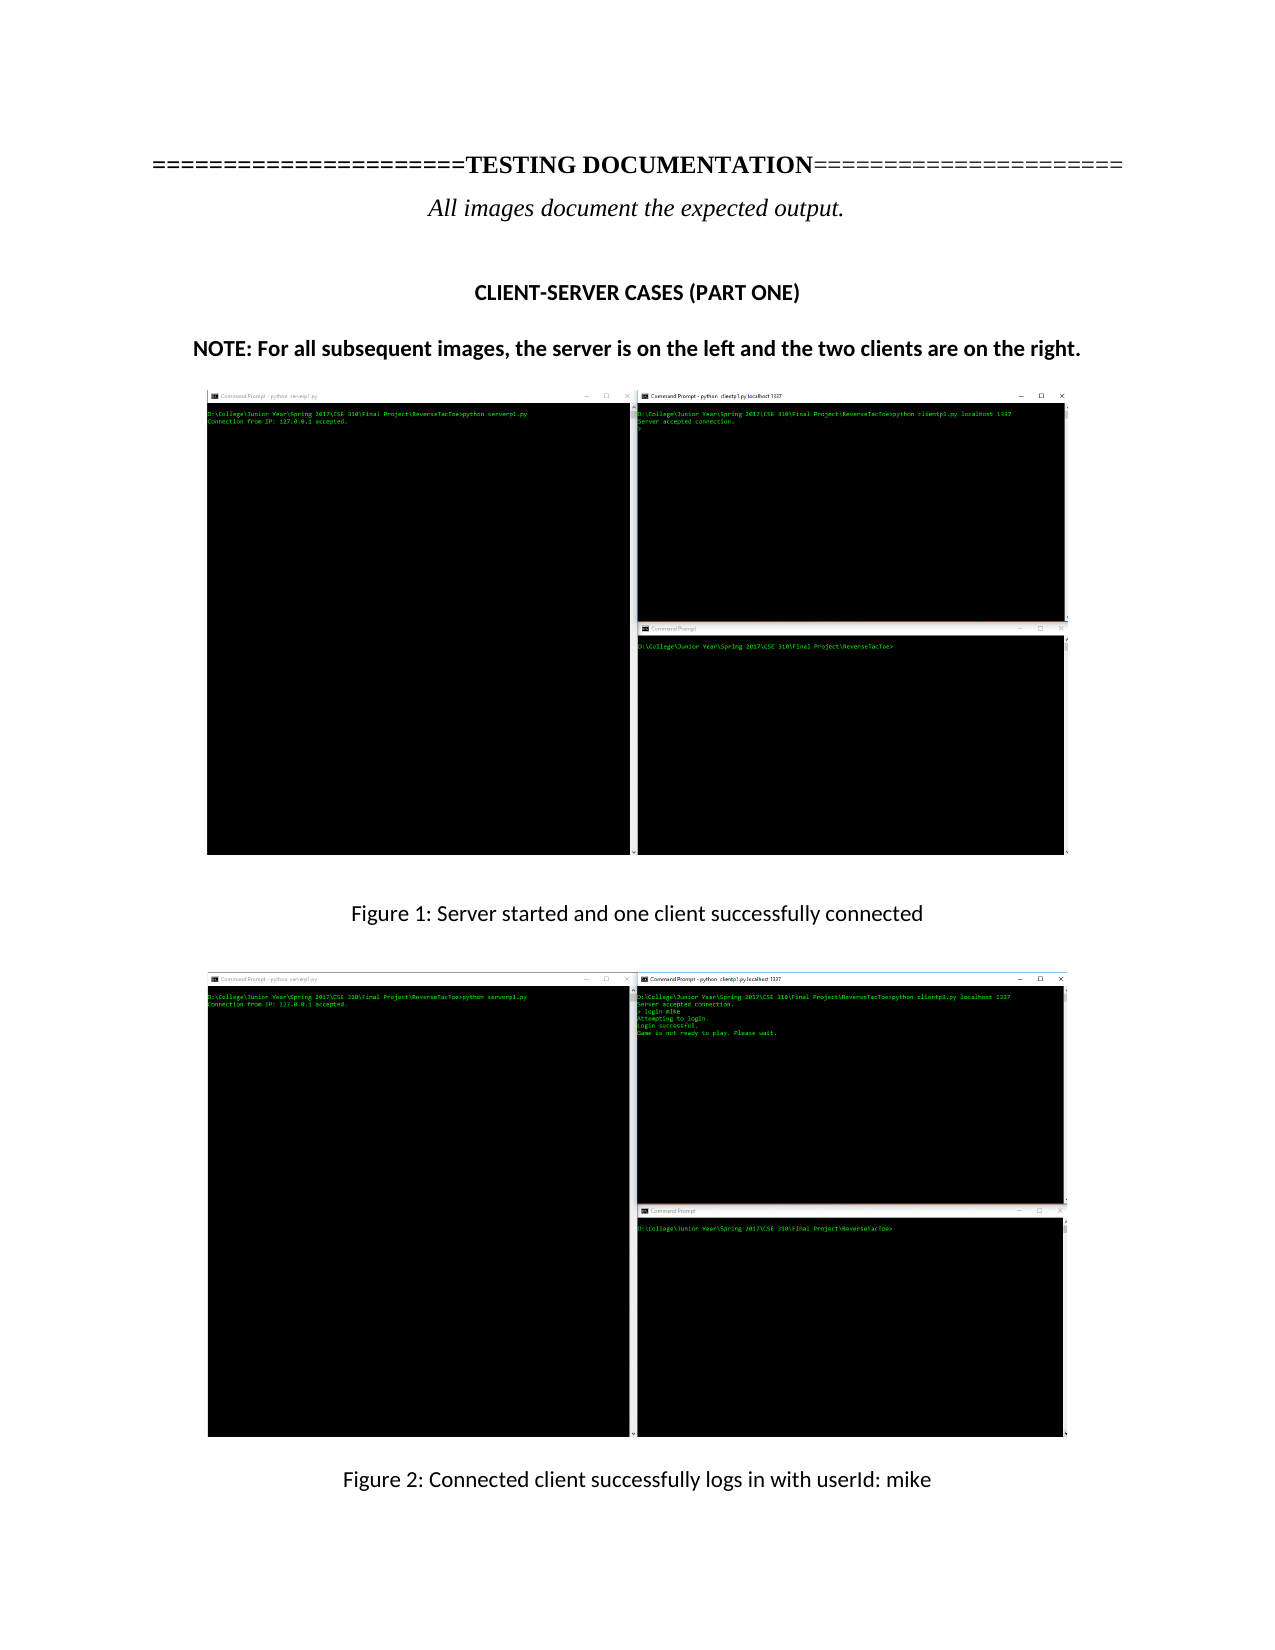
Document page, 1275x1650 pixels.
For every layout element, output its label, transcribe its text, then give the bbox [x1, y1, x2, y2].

picture [207, 390, 1068, 855]
text All images document the expected output. [150, 193, 1125, 264]
picture [207, 972, 1068, 1437]
text Figure 1: Server started and one client successfully connected [150, 899, 1125, 927]
text ======================TESTING DOCUMENTATION====================== [150, 150, 1125, 179]
text CLIENT-SERVER CASES (PART ONE) [150, 278, 1125, 306]
text NOTE: For all subsequent images, the server is on the left and the two clients are on the right. [150, 334, 1125, 362]
